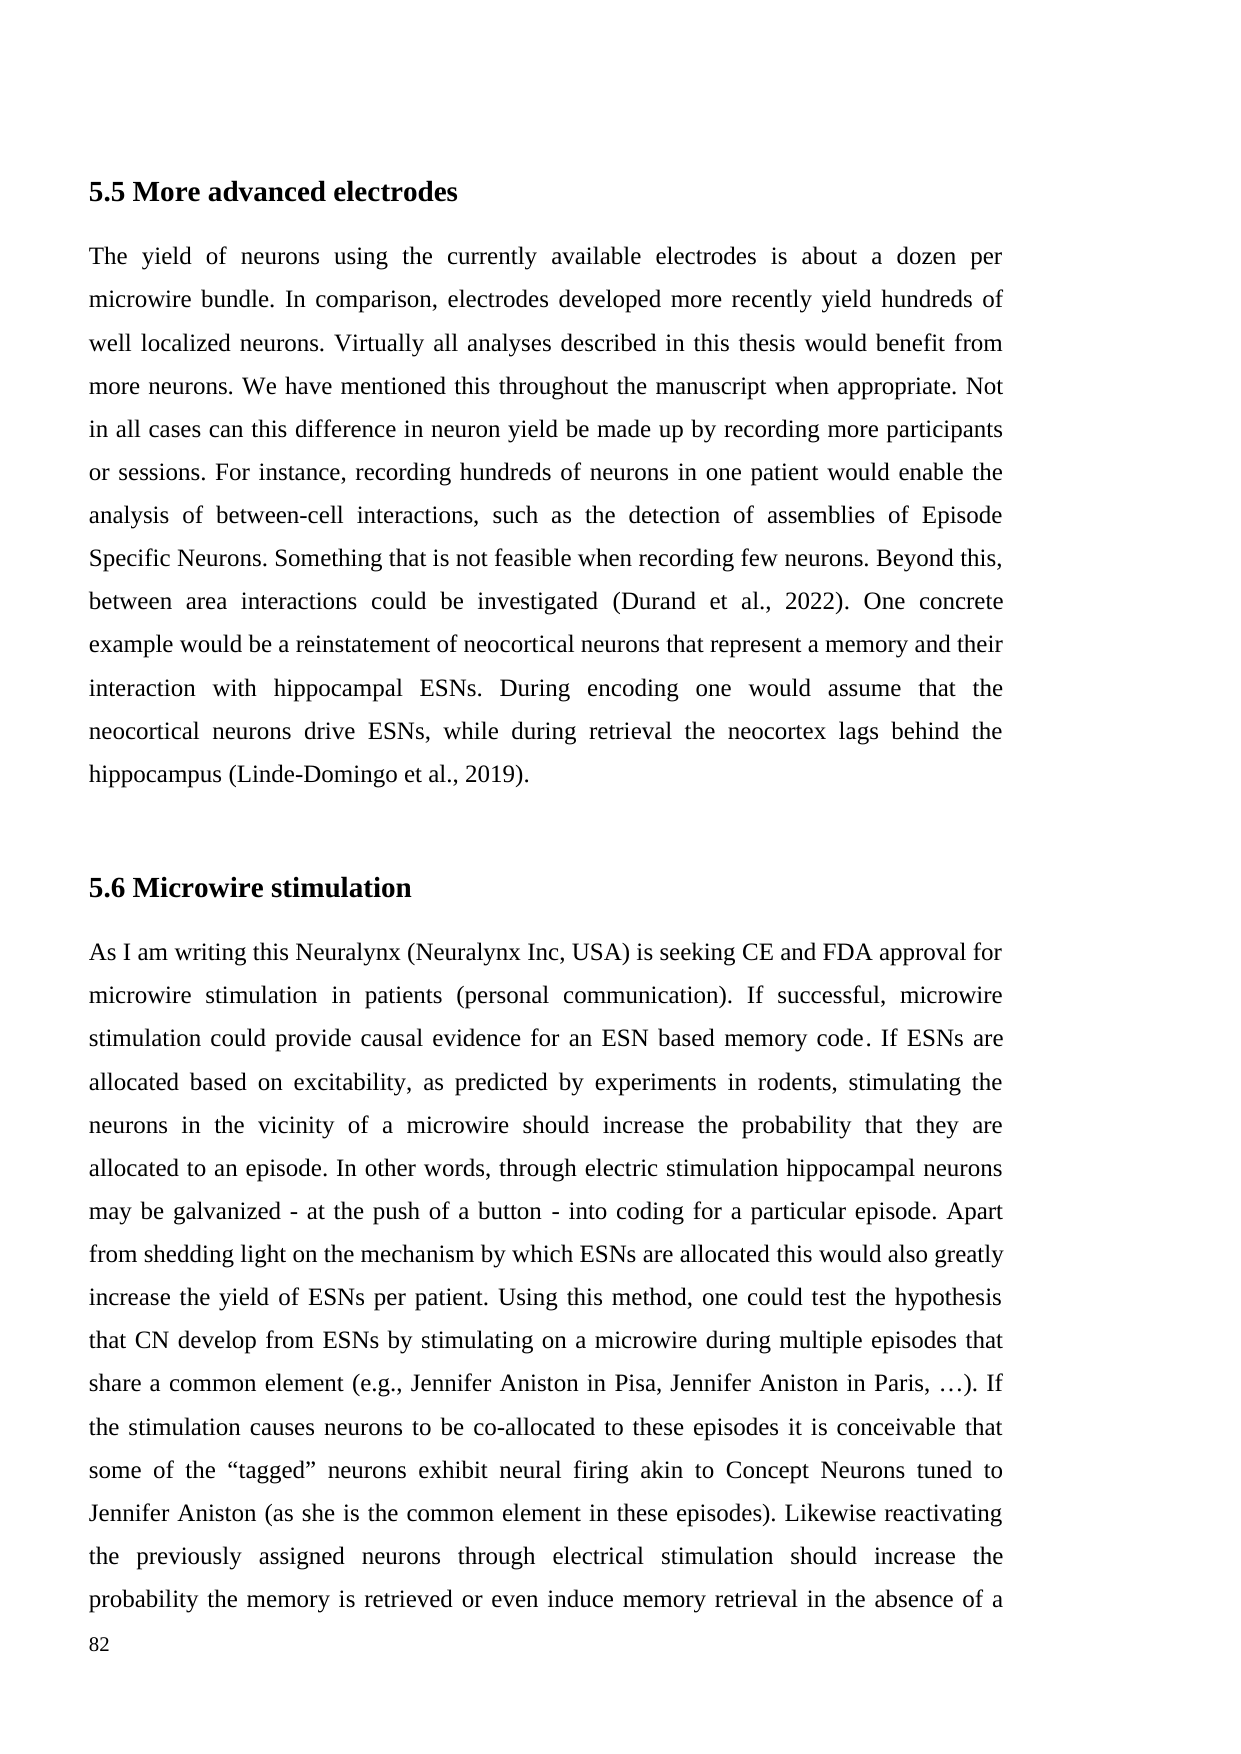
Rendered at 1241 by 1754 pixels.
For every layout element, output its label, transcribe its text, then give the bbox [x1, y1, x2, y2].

text The yield of neurons using the currently available electrodes is about a dozen per microwire bundle. In comparison, electrodes developed more recently yield hundreds of well localized neurons. Virtually all analyses described in this thesis would benefit from more neurons. We have mentioned this throughout the manuscript when appropriate. Not in all cases can this difference in neuron yield be made up by recording more participants or sessions. For instance, recording hundreds of neurons in one patient would enable the analysis of between-cell interactions, such as the detection of assemblies of Episode Specific Neurons. Something that is not feasible when recording few neurons. Beyond this, between area interactions could be investigated (Durand et al., 2022). One concrete example would be a reinstatement of neocortical neurons that represent a memory and their interaction with hippocampal ESNs. During encoding one would assume that the neocortical neurons drive ESNs, while during retrieval the neocortex lags behind the hippocampus (Linde-Domingo et al., 2019). [89, 241, 1004, 788]
subtitle 5.5 More advanced electrodes [89, 174, 1004, 208]
subtitle 5.6 Microwire stimulation [89, 870, 1004, 904]
